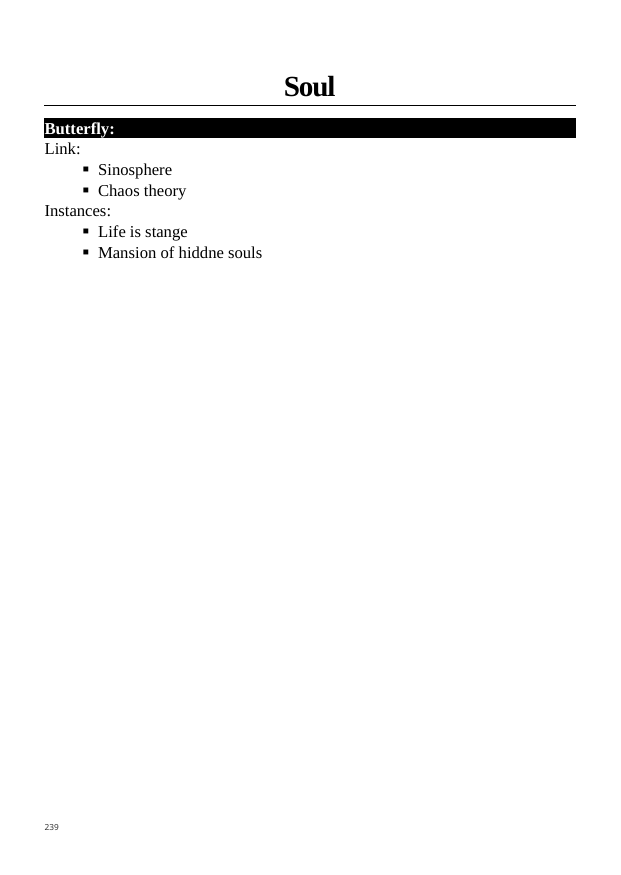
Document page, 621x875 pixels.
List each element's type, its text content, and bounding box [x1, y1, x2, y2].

subtitle Butterfly: [44, 118, 576, 138]
list Mansion of hiddne souls [82, 242, 576, 262]
list Chaos theory [82, 180, 576, 200]
list Life is stange [82, 222, 576, 241]
text Link: [44, 139, 576, 158]
subtitle Soul [44, 69, 576, 105]
text Instances: [44, 201, 576, 220]
list Sinosphere [82, 160, 576, 179]
